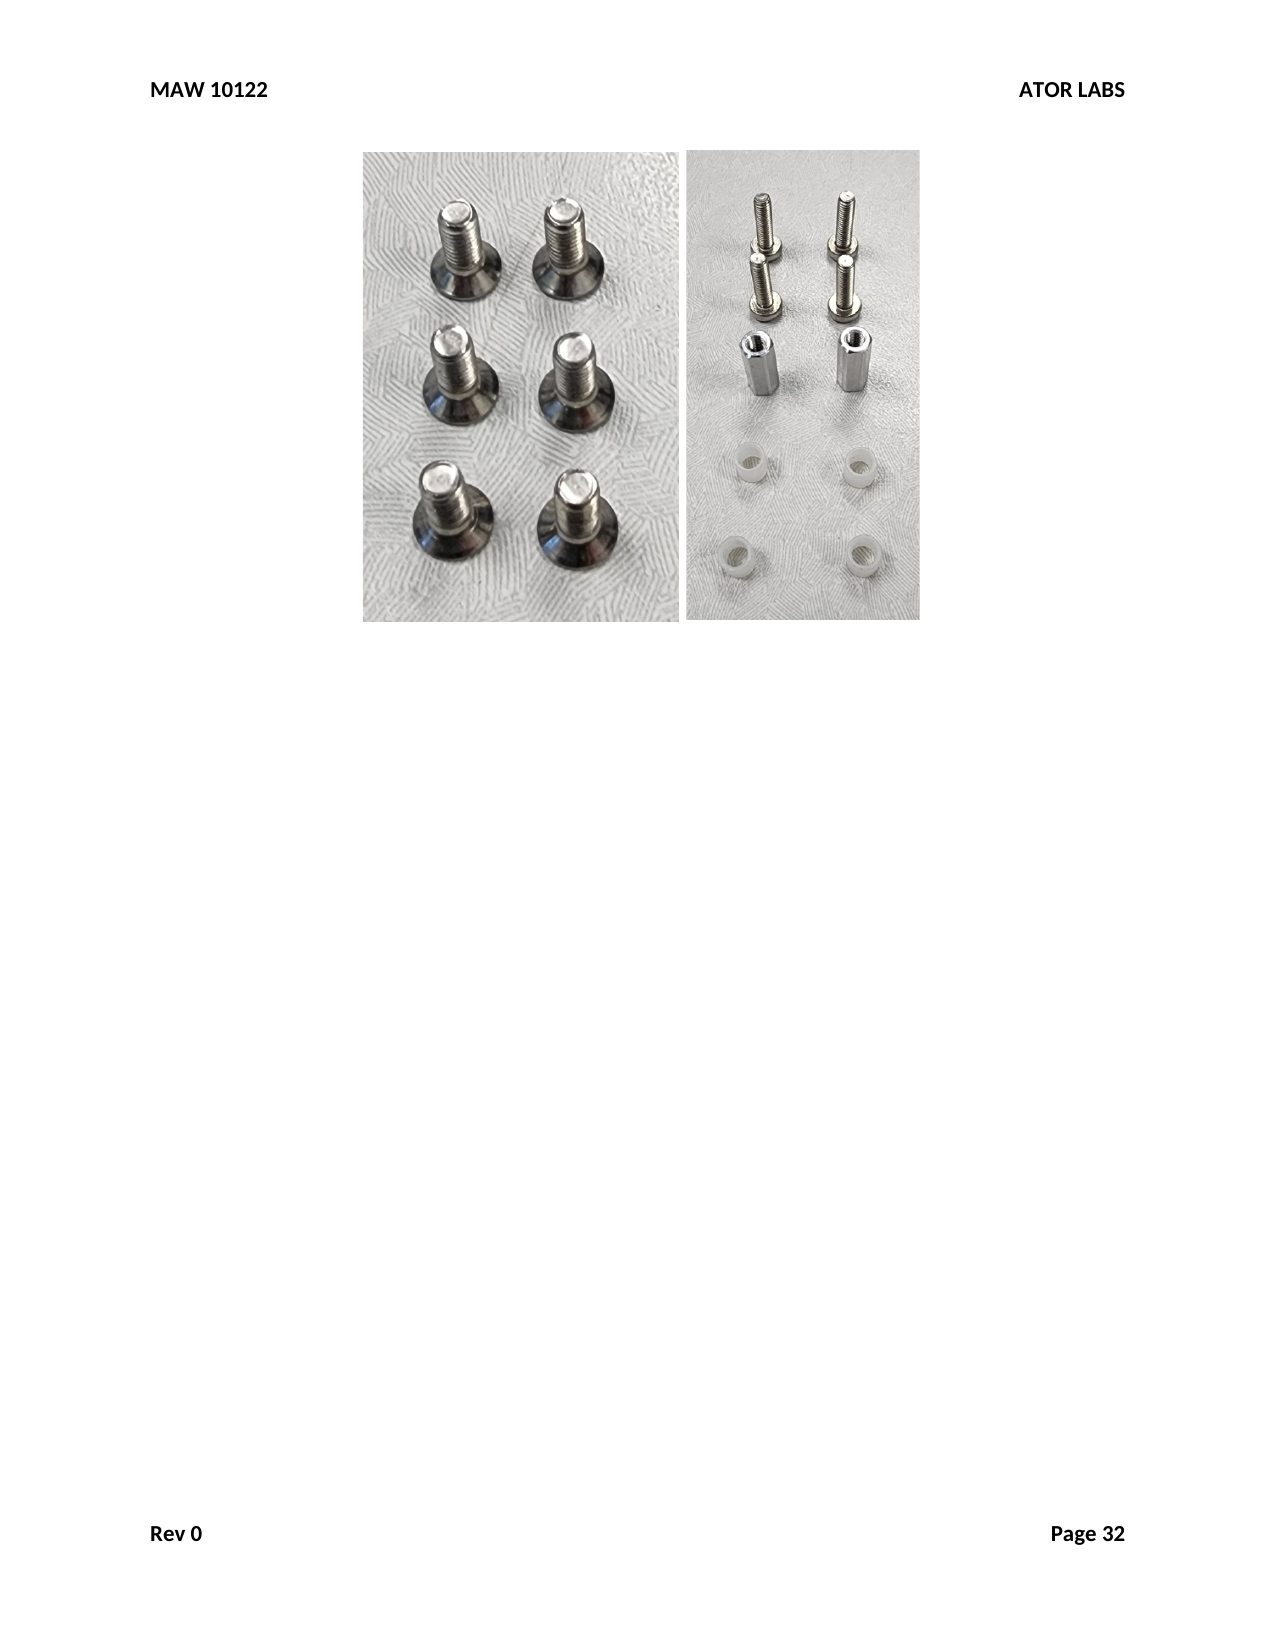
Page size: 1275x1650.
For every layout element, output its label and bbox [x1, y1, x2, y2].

picture [686, 150, 920, 620]
picture [362, 152, 679, 622]
